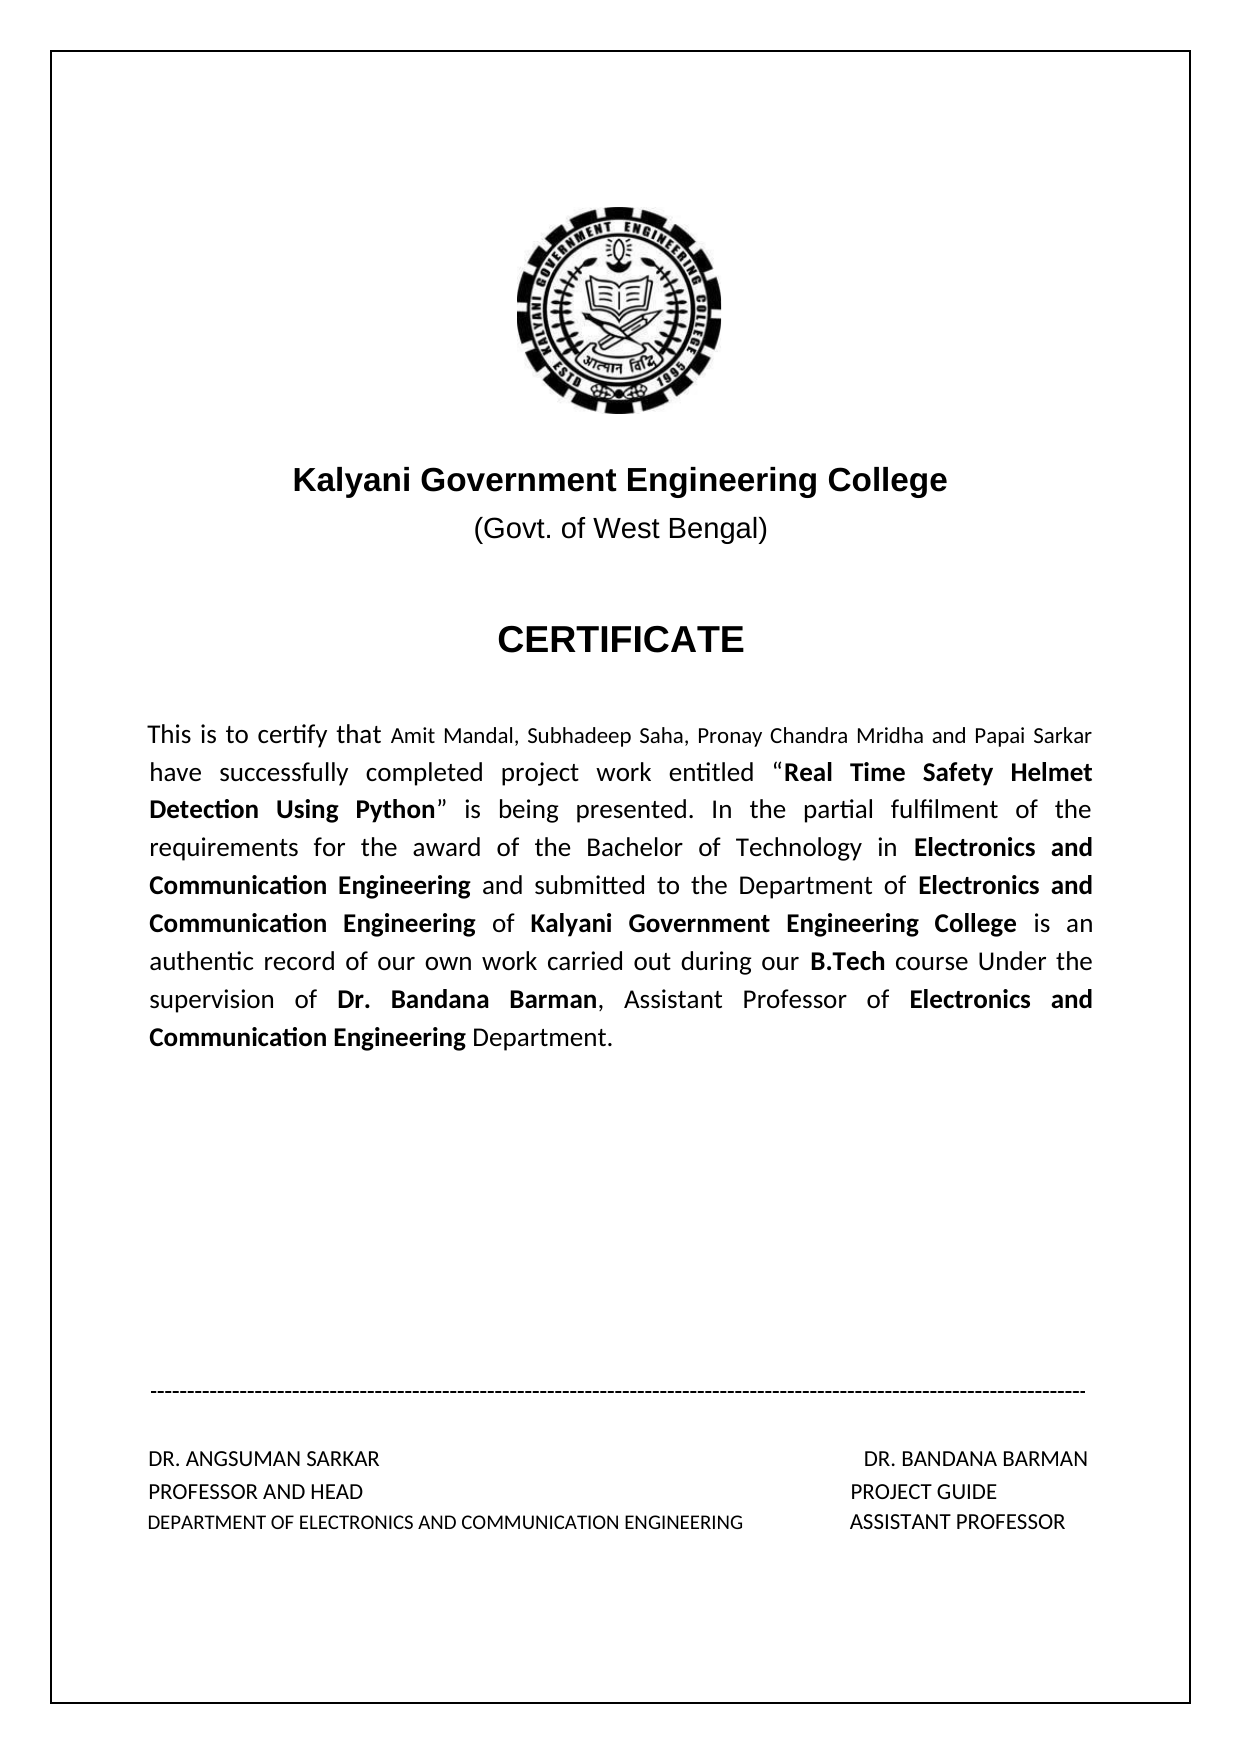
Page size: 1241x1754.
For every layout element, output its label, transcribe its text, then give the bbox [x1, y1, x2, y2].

text Kalyani Government Engineering College [148, 461, 1093, 499]
text (Govt. of West Bengal) [149, 511, 1093, 544]
text CERTIFICATE [149, 617, 1093, 661]
picture [517, 207, 722, 414]
text DR. ANGSUMAN SARKAR DR. BANDANA BARMAN [119, 1444, 1093, 1472]
text This is to certify that Amit Mandal, Subhadeep Saha, Pronay Chandra Mridha and Papai Sarkar have successfully completed project work entitled “Real Time Safety Helmet Detection Using Python” is being presented. In the partial fulfilment of the requirements for the award of the Bachelor of Technology in Electronics and Communication Engineering and submitted to the Department of Electronics and Communication Engineering of Kalyani Government Engineering College is an authentic record of our own work carried out during our B.Tech course Under the supervision of Dr. Bandana Barman, Assistant Professor of Electronics and Communication Engineering Department. [147, 717, 1093, 1053]
text PROFESSOR AND HEAD PROJECT GUIDE [119, 1477, 1093, 1505]
text DEPARTMENT OF ELECTRONICS AND COMMUNICATION ENGINEERING ASSISTANT PROFESSOR [119, 1507, 1093, 1535]
